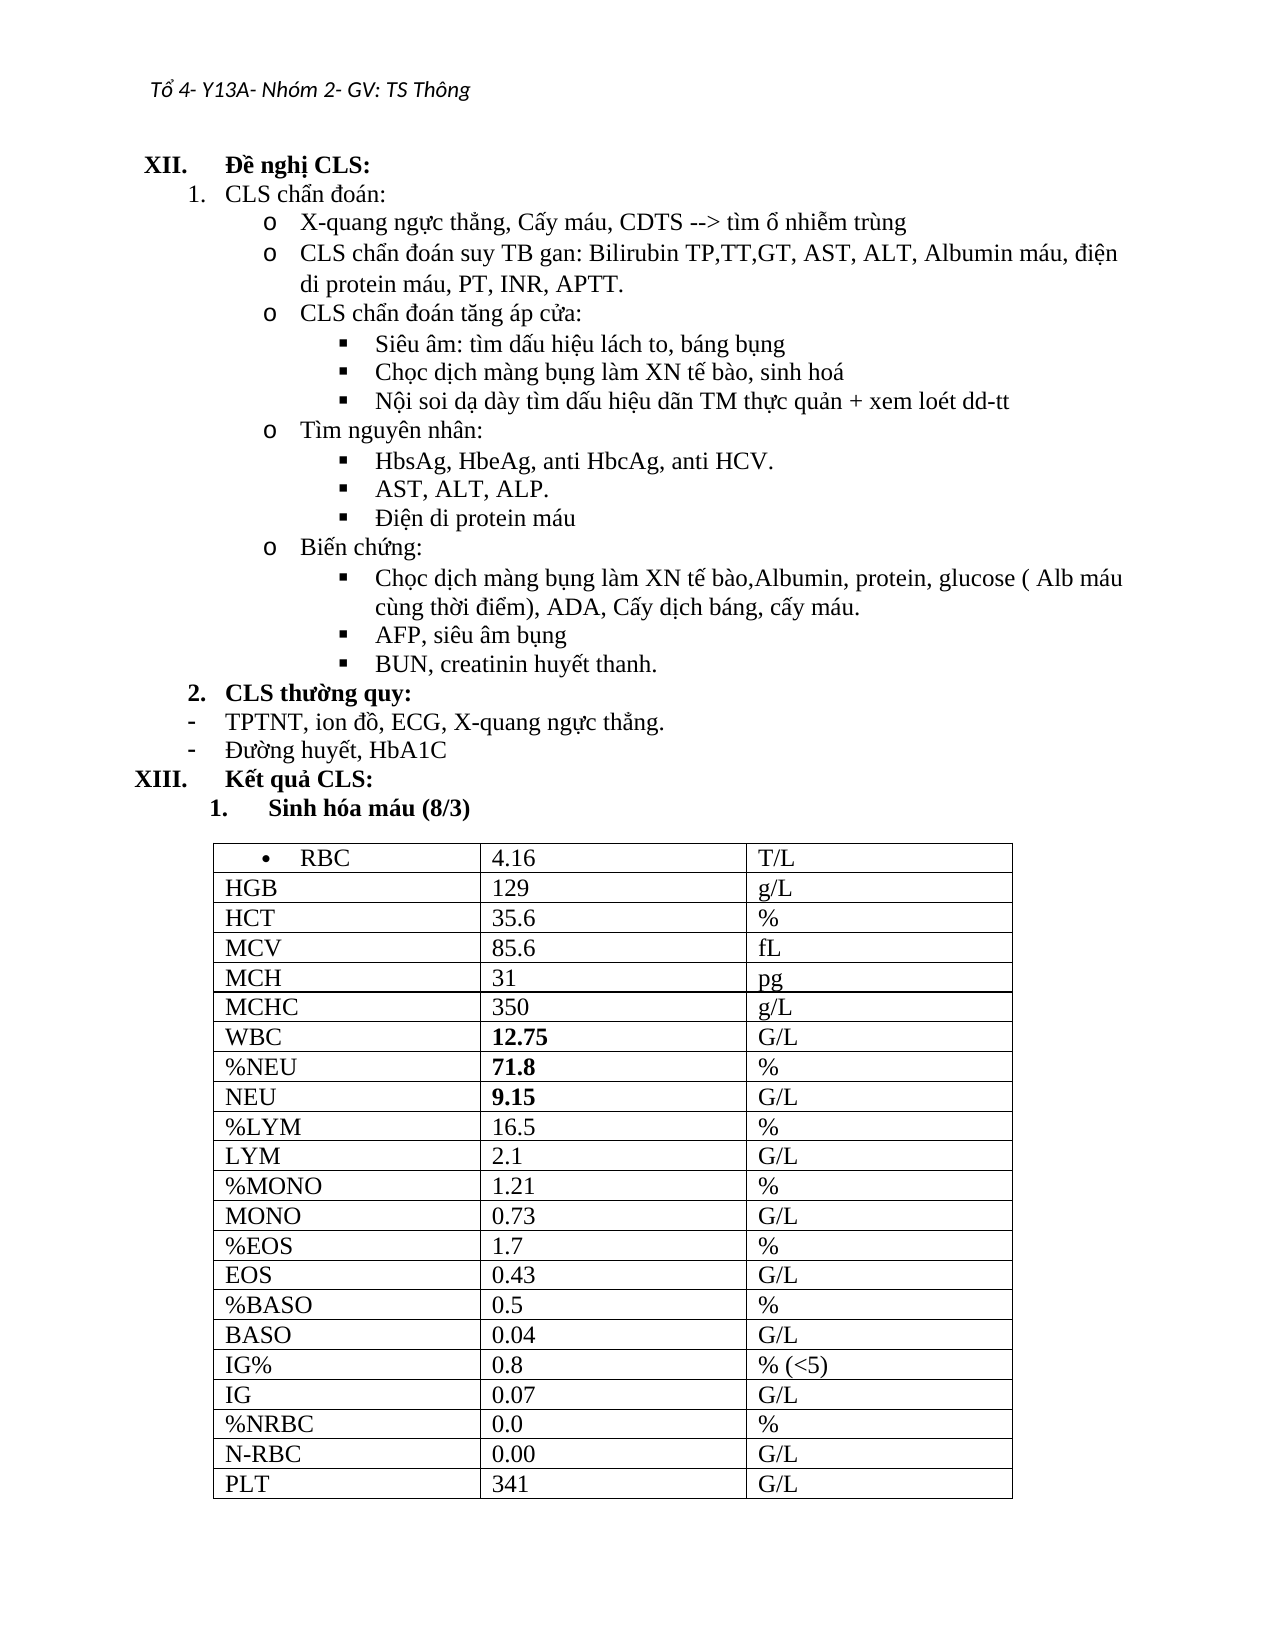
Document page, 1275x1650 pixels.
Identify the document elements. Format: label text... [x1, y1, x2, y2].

table_cell G/L [747, 1082, 1012, 1111]
table_cell WBC [214, 1022, 480, 1051]
table_cell %LYM [214, 1112, 480, 1140]
table_cell 71.8 [481, 1052, 746, 1081]
list Đề nghị CLS: [187, 150, 1125, 179]
table_cell 12.75 [481, 1022, 746, 1051]
table_cell 31 [481, 963, 746, 991]
table_header 4.16 [481, 844, 746, 872]
table_cell 0.8 [481, 1350, 746, 1379]
list Chọc dịch màng bụng làm XN tế bào,Albumin, protein, glucose ( Alb máu cùng thời điểm), ADA, Cấy dịch báng, cấy máu. [337, 563, 1125, 620]
table_cell N-RBC [214, 1439, 480, 1468]
table_cell G/L [747, 1201, 1012, 1230]
table_cell % [747, 1052, 1012, 1081]
list Nội soi dạ dày tìm dấu hiệu dãn TM thực quản + xem loét dd-tt [337, 386, 1125, 415]
table_cell G/L [747, 1141, 1012, 1170]
table_cell %NRBC [214, 1410, 480, 1438]
table_cell G/L [747, 1469, 1012, 1498]
list CLS chẩn đoán tăng áp cửa: [262, 298, 1125, 329]
table_cell G/L [747, 1022, 1012, 1051]
table_cell 0.5 [481, 1290, 746, 1319]
table_cell 35.6 [481, 903, 746, 932]
list AST, ALT, ALP. [337, 474, 1125, 503]
table_cell 16.5 [481, 1112, 746, 1140]
table_cell 2.1 [481, 1141, 746, 1170]
table_cell PLT [214, 1469, 480, 1498]
table_cell % (<5) [747, 1350, 1012, 1379]
table_cell % [747, 1231, 1012, 1259]
table_cell BASO [214, 1320, 480, 1349]
table_cell g/L [747, 993, 1012, 1021]
list AFP, siêu âm bụng [337, 620, 1125, 649]
table_cell MCHC [214, 993, 480, 1021]
table_header RBC [214, 844, 480, 872]
table_cell HGB [214, 873, 480, 902]
table_cell % [747, 1112, 1012, 1140]
list Sinh hóa máu (8/3) [209, 793, 1125, 822]
list X-quang ngực thẳng, Cấy máu, CDTS --> tìm ổ nhiễm trùng [262, 207, 1125, 238]
table_cell 0.43 [481, 1261, 746, 1289]
table_cell g/L [747, 873, 1012, 902]
table_cell 129 [481, 873, 746, 902]
table_cell pg [747, 963, 1012, 991]
list Kết quả CLS: [187, 764, 1125, 793]
list CLS thường quy: [187, 678, 1125, 707]
table_cell %EOS [214, 1231, 480, 1259]
table_cell 85.6 [481, 933, 746, 962]
table_cell %BASO [214, 1290, 480, 1319]
table_cell EOS [214, 1261, 480, 1289]
table_cell %NEU [214, 1052, 480, 1081]
list Đường huyết, HbA1C [187, 735, 1125, 764]
table_header T/L [747, 844, 1012, 872]
table_cell % [747, 903, 1012, 932]
table_cell 1.7 [481, 1231, 746, 1259]
table_cell MCV [214, 933, 480, 962]
table_cell MCH [214, 963, 480, 991]
list HbsAg, HbeAg, anti HbcAg, anti HCV. [337, 446, 1125, 474]
table_cell IG [214, 1380, 480, 1408]
table_cell 0.07 [481, 1380, 746, 1408]
table_cell fL [747, 933, 1012, 962]
list Điện di protein máu [337, 503, 1125, 532]
list Chọc dịch màng bụng làm XN tế bào, sinh hoá [337, 357, 1125, 386]
table_cell 0.73 [481, 1201, 746, 1230]
table_cell 1.21 [481, 1171, 746, 1200]
table_cell MONO [214, 1201, 480, 1230]
table_cell % [747, 1290, 1012, 1319]
table_cell G/L [747, 1380, 1012, 1408]
table_cell 341 [481, 1469, 746, 1498]
table_cell %MONO [214, 1171, 480, 1200]
list CLS chẩn đoán suy TB gan: Bilirubin TP,TT,GT, AST, ALT, Albumin máu, điện di protein máu, PT, INR, APTT. [262, 238, 1125, 298]
table_cell G/L [747, 1439, 1012, 1468]
table_cell LYM [214, 1141, 480, 1170]
table_cell 0.04 [481, 1320, 746, 1349]
table_cell 0.0 [481, 1410, 746, 1438]
table_cell NEU [214, 1082, 480, 1111]
table_cell HCT [214, 903, 480, 932]
table_cell G/L [747, 1320, 1012, 1349]
list Siêu âm: tìm dấu hiệu lách to, báng bụng [337, 329, 1125, 357]
table_cell % [747, 1171, 1012, 1200]
list Tìm nguyên nhân: [262, 415, 1125, 446]
table_cell 0.00 [481, 1439, 746, 1468]
table_cell % [747, 1410, 1012, 1438]
table_cell 9.15 [481, 1082, 746, 1111]
list Biến chứng: [262, 532, 1125, 563]
table_cell 350 [481, 993, 746, 1021]
table_cell IG% [214, 1350, 480, 1379]
list BUN, creatinin huyết thanh. [337, 649, 1125, 678]
table_cell G/L [747, 1261, 1012, 1289]
list CLS chẩn đoán: [187, 179, 1125, 207]
list TPTNT, ion đồ, ECG, X-quang ngực thẳng. [187, 707, 1125, 735]
